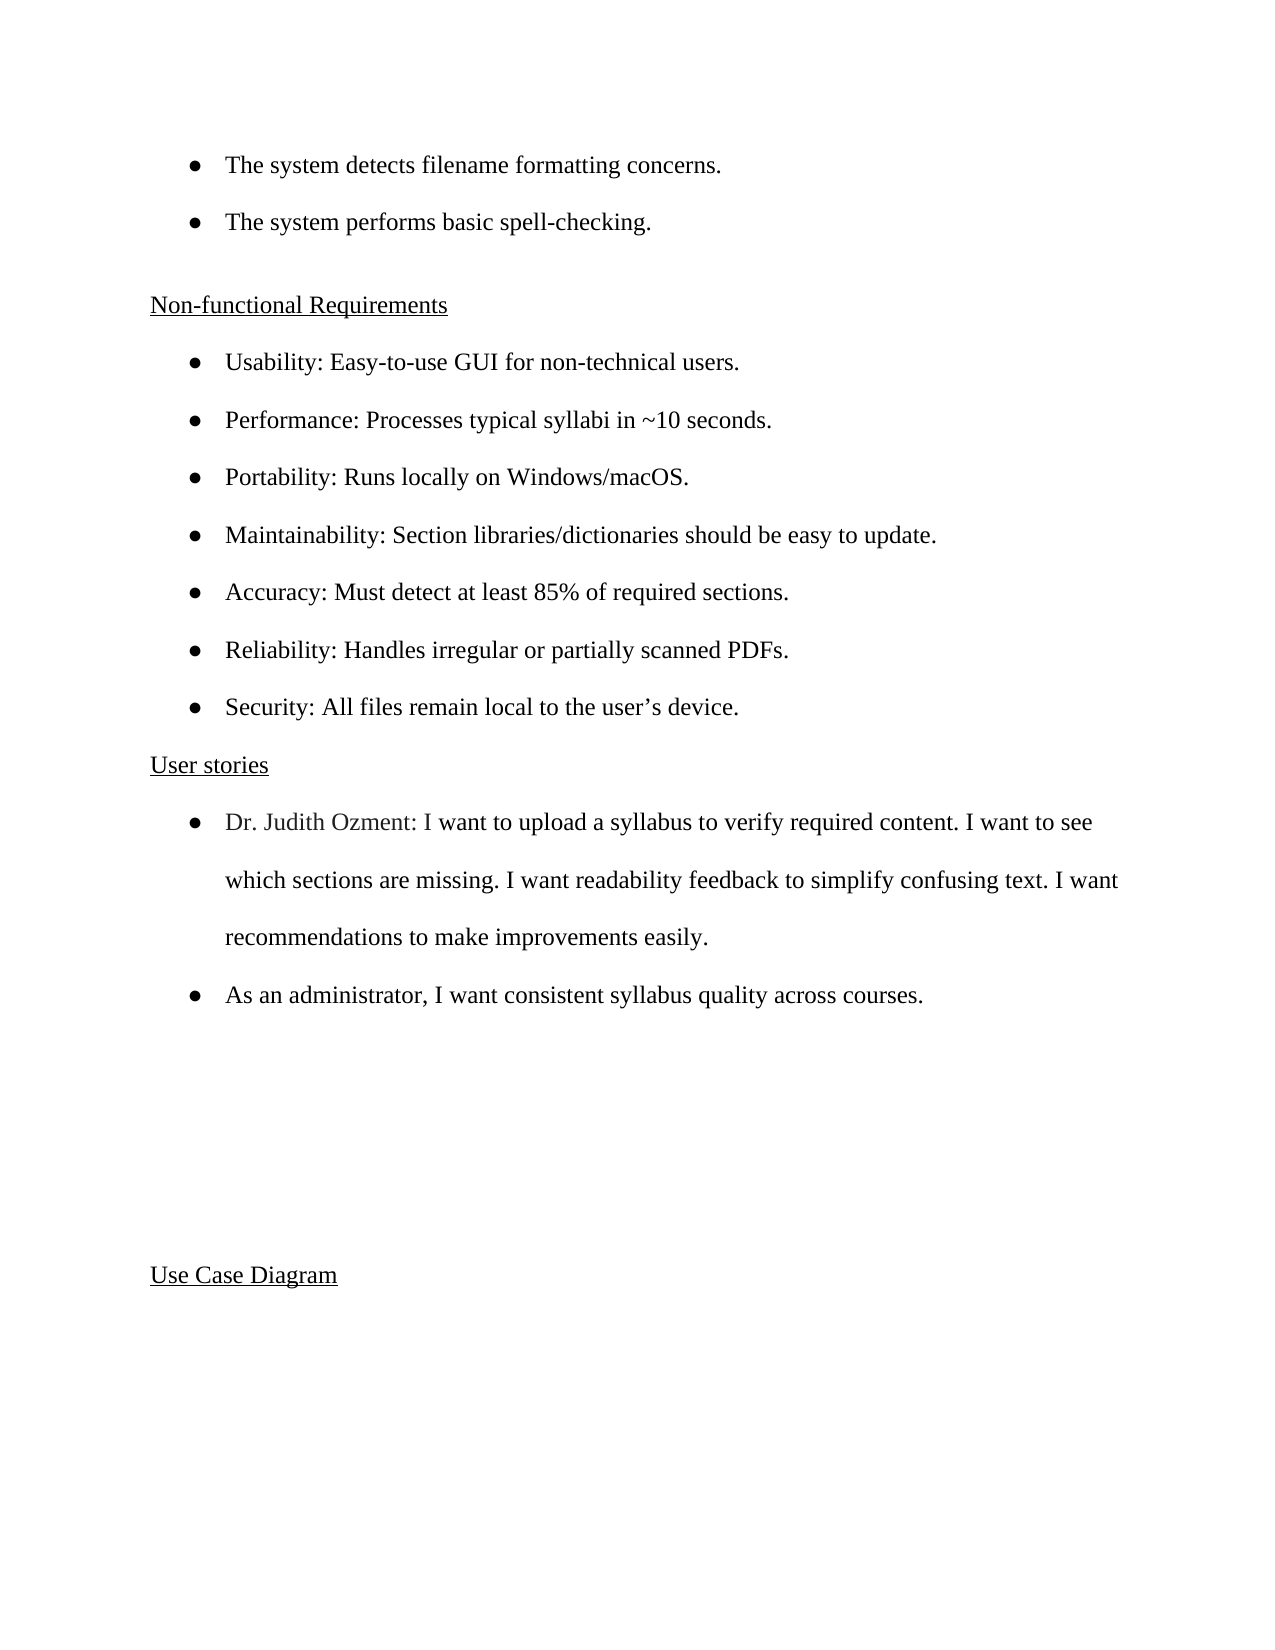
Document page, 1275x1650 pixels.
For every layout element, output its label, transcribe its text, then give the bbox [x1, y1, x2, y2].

list Dr. Judith Ozment: I want to upload a syllabus to verify required content. I want to see which sections are missing. I want readability feedback to simplify confusing text. I want recommendations to make improvements easily. [187, 807, 1125, 951]
list Performance: Processes typical syllabi in ~10 seconds. [187, 405, 1125, 434]
text Use Case Diagram [150, 1260, 1125, 1289]
list Maintainability: Section libraries/dictionaries should be easy to update. [187, 520, 1125, 549]
list Security: All files remain local to the user’s device. [187, 692, 1125, 721]
list As an administrator, I want consistent syllabus quality across courses. [187, 980, 1125, 1009]
list Reliability: Handles irregular or partially scanned PDFs. [187, 635, 1125, 664]
text Non-functional Requirements [150, 290, 1125, 319]
list The system performs basic spell-checking. [187, 207, 1125, 236]
text User stories [150, 750, 1125, 779]
list The system detects filename formatting concerns. [187, 150, 1125, 179]
list Portability: Runs locally on Windows/macOS. [187, 462, 1125, 491]
list Usability: Easy-to-use GUI for non-technical users. [187, 347, 1125, 376]
list Accuracy: Must detect at least 85% of required sections. [187, 577, 1125, 606]
